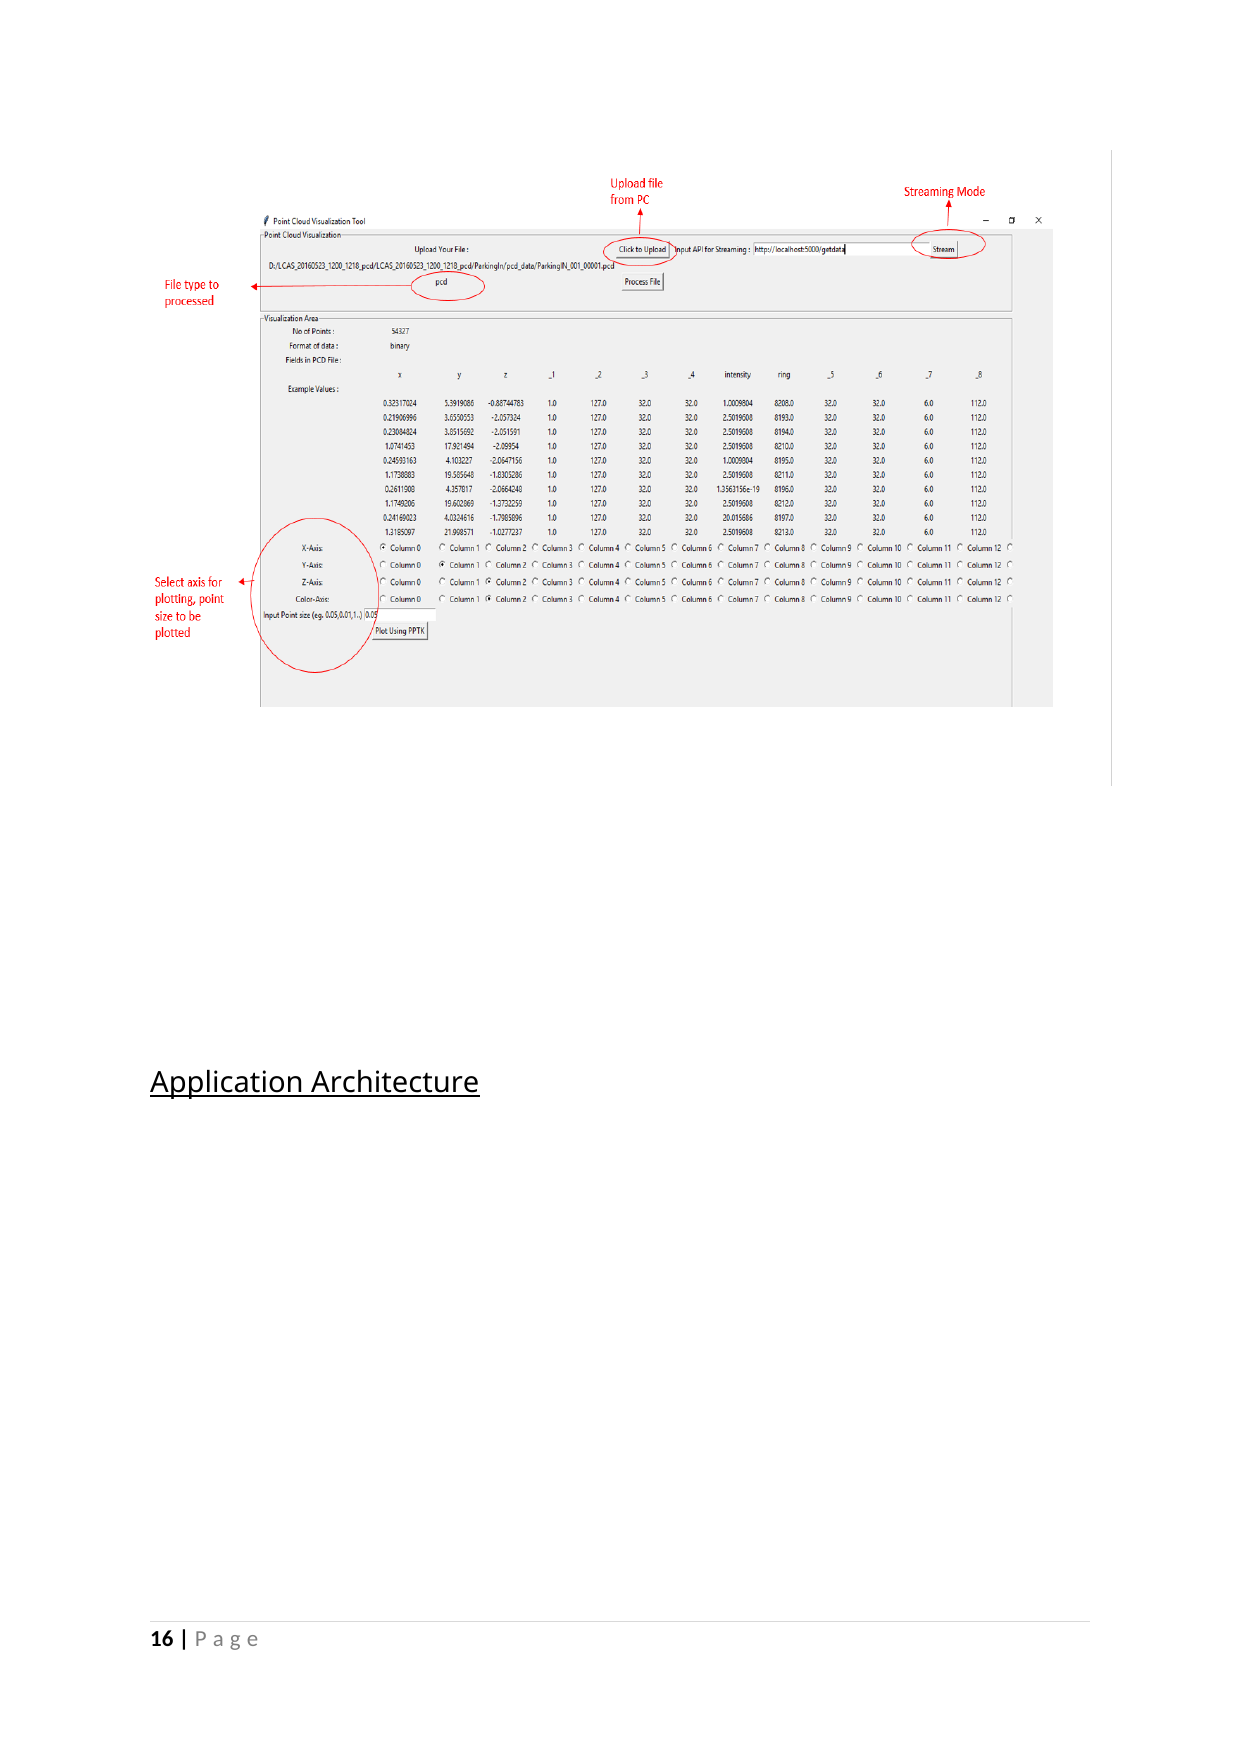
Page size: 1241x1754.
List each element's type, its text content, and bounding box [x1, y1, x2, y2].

text Application Architecture [150, 1062, 1090, 1101]
picture [150, 150, 1112, 786]
